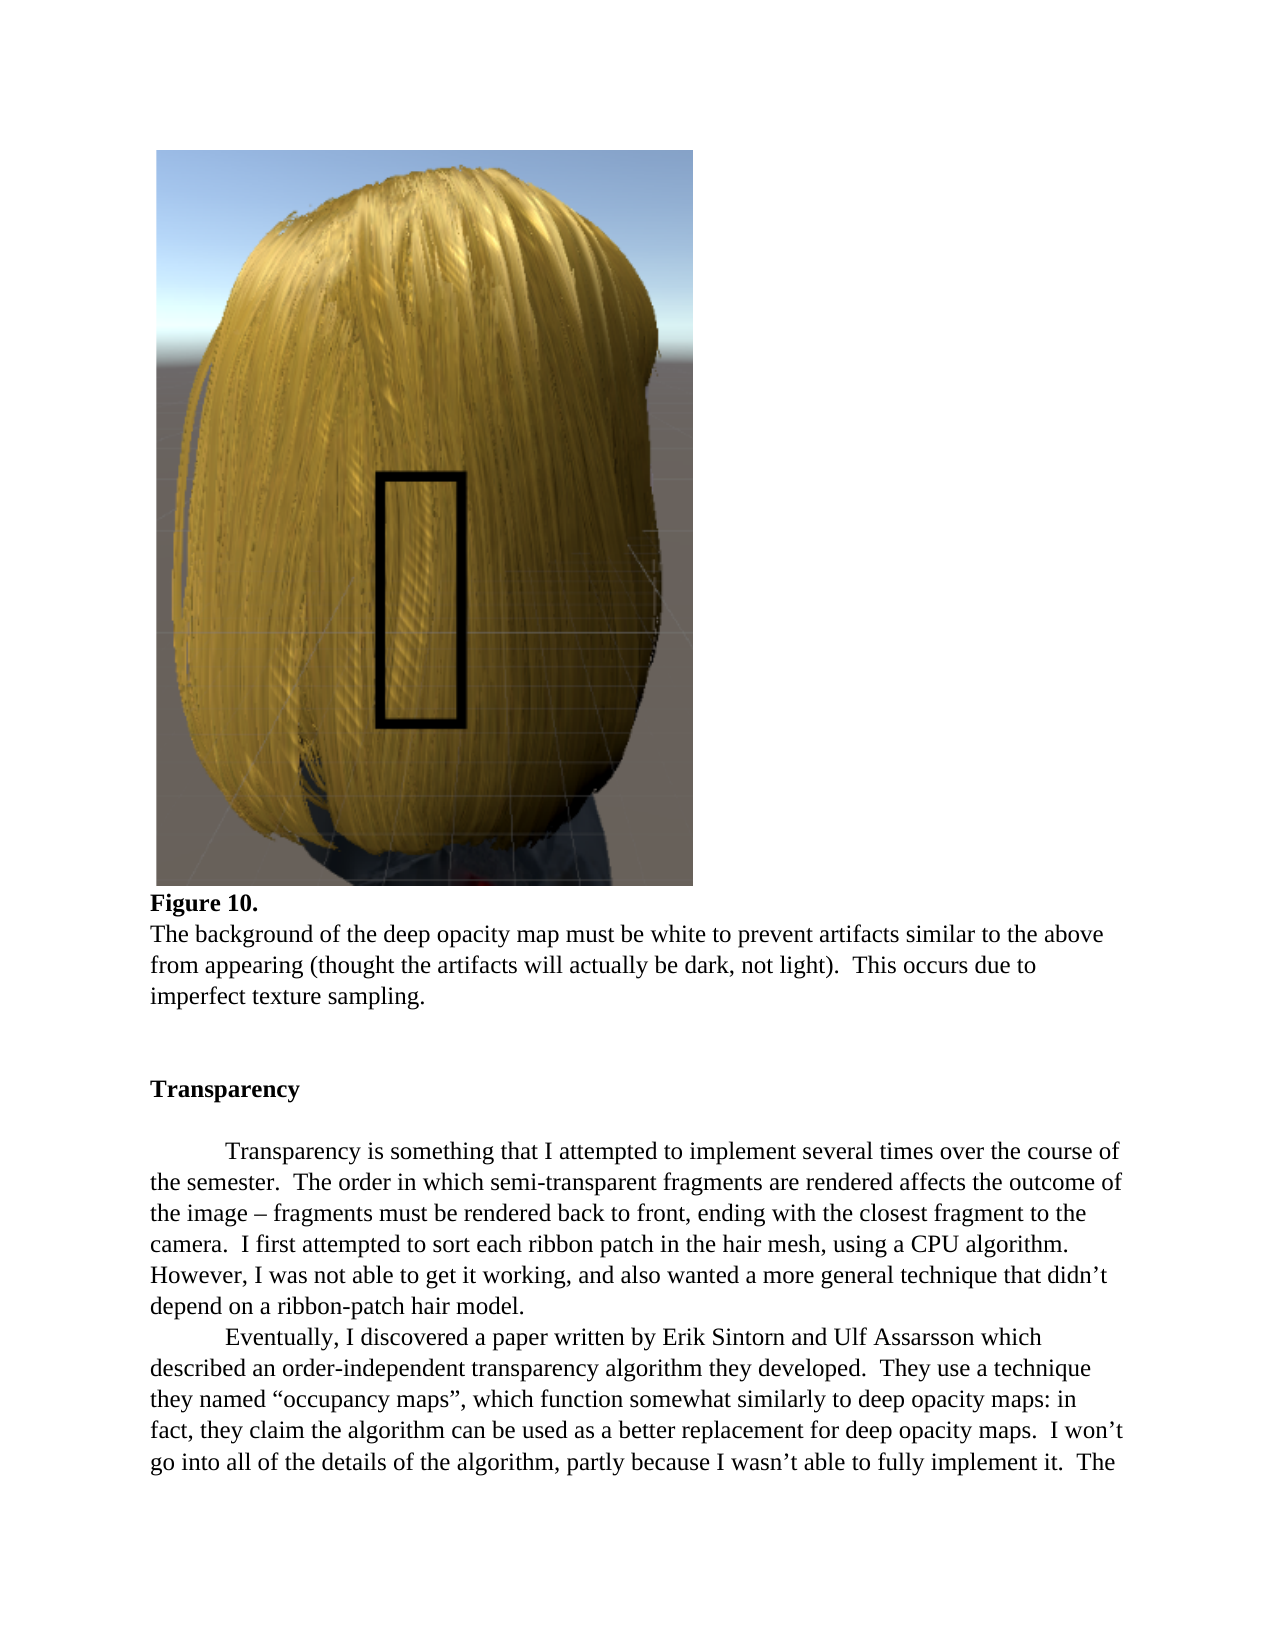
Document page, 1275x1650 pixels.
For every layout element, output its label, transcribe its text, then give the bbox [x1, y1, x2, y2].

text Transparency [150, 1074, 1125, 1103]
picture [156, 150, 693, 886]
text Figure 10. [150, 888, 1125, 917]
text The background of the deep opacity map must be white to prevent artifacts similar to the above from appearing (thought the artifacts will actually be dark, not light). This occurs due to imperfect texture sampling. [150, 919, 1125, 1010]
text Transparency is something that I attempted to implement several times over the course of the semester. The order in which semi-transparent fragments are rendered affects the outcome of the image – fragments must be rendered back to front, ending with the closest fragment to the camera. I first attempted to sort each ribbon patch in the hair mesh, using a CPU algorithm. However, I was not able to get it working, and also wanted a more general technique that didn’t depend on a ribbon-patch hair model. [150, 1136, 1125, 1320]
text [150, 1322, 1125, 1475]
